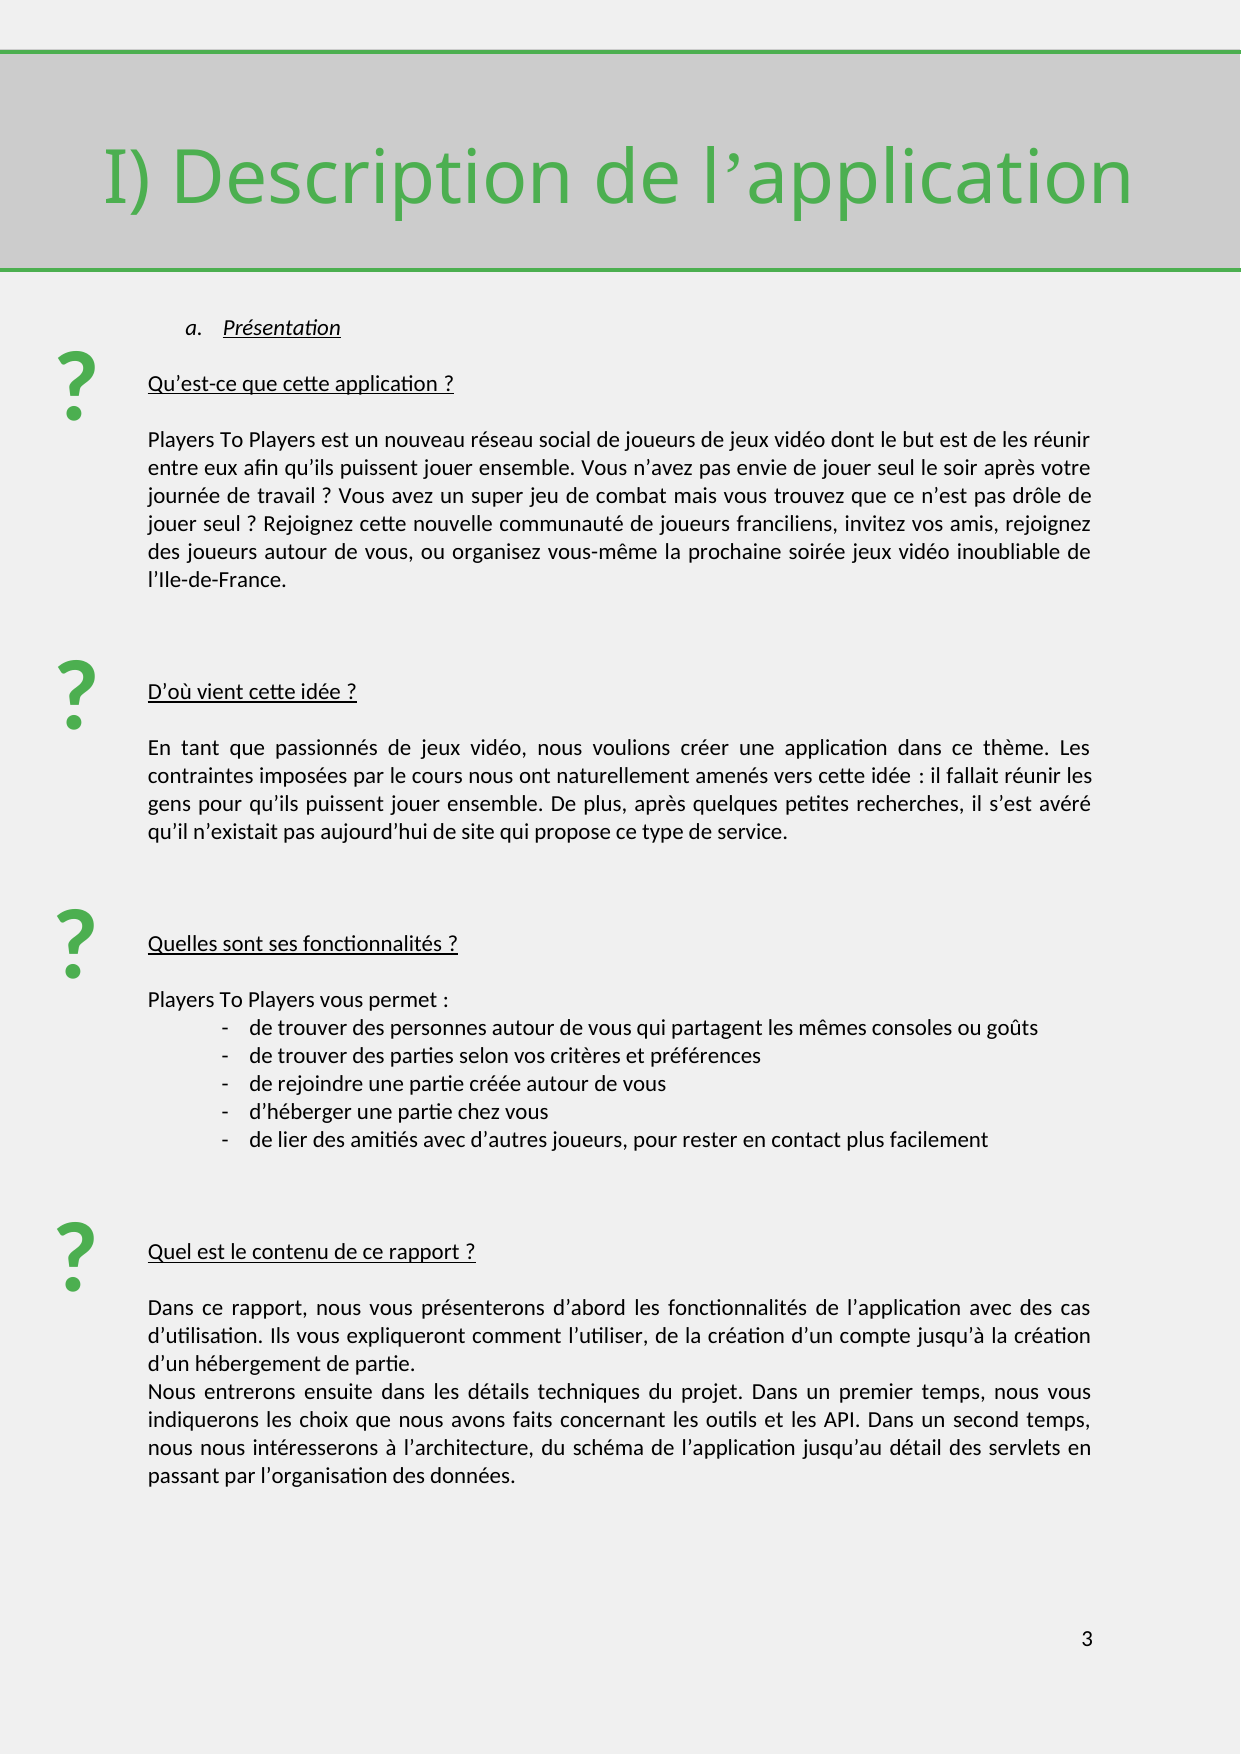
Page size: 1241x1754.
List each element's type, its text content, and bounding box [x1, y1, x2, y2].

text - de rejoindre une partie créée autour de vous [148, 1069, 1093, 1097]
list Présentation [185, 313, 1093, 341]
text - de trouver des parties selon vos critères et préférences [148, 1041, 1093, 1069]
text - de lier des amitiés avec d’autres joueurs, pour rester en contact plus facilement [148, 1125, 1093, 1153]
text Quelles sont ses fonctionnalités ? [148, 929, 1093, 957]
text Quel est le contenu de ce rapport ? [148, 1237, 1093, 1265]
text - de trouver des personnes autour de vous qui partagent les mêmes consoles ou goûts [148, 1013, 1093, 1041]
text En tant que passionnés de jeux vidéo, nous voulions créer une application dans ce thème. Les contraintes imposées par le cours nous ont naturellement amenés vers cette idée : il fallait réunir les gens pour qu’ils puissent jouer ensemble. De plus, après quelques petites recherches, il s’est avéré qu’il n’existait pas aujourd’hui de site qui propose ce type de service. [148, 733, 1093, 845]
text Qu’est-ce que cette application ? [148, 369, 1093, 397]
text Players To Players est un nouveau réseau social de joueurs de jeux vidéo dont le but est de les réunir entre eux afin qu’ils puissent jouer ensemble. Vous n’avez pas envie de jouer seul le soir après votre journée de travail ? Vous avez un super jeu de combat mais vous trouvez que ce n’est pas drôle de jouer seul ? Rejoignez cette nouvelle communauté de joueurs franciliens, invitez vos amis, rejoignez des joueurs autour de vous, ou organisez vous-même la prochaine soirée jeux vidéo inoubliable de l’Ile-de-France. [148, 425, 1093, 593]
text Dans ce rapport, nous vous présenterons d’abord les fonctionnalités de l’application avec des cas d’utilisation. Ils vous expliqueront comment l’utiliser, de la création d’un compte jusqu’à la création d’un hébergement de partie. [148, 1293, 1093, 1377]
text Nous entrerons ensuite dans les détails techniques du projet. Dans un premier temps, nous vous indiquerons les choix que nous avons faits concernant les outils et les API. Dans un second temps, nous nous intéresserons à l’architecture, du schéma de l’application jusqu’au détail des servlets en passant par l’organisation des données. [148, 1377, 1093, 1489]
text Players To Players vous permet : [148, 985, 1093, 1013]
text D’où vient cette idée ? [148, 677, 1093, 705]
text - d’héberger une partie chez vous [148, 1097, 1093, 1125]
